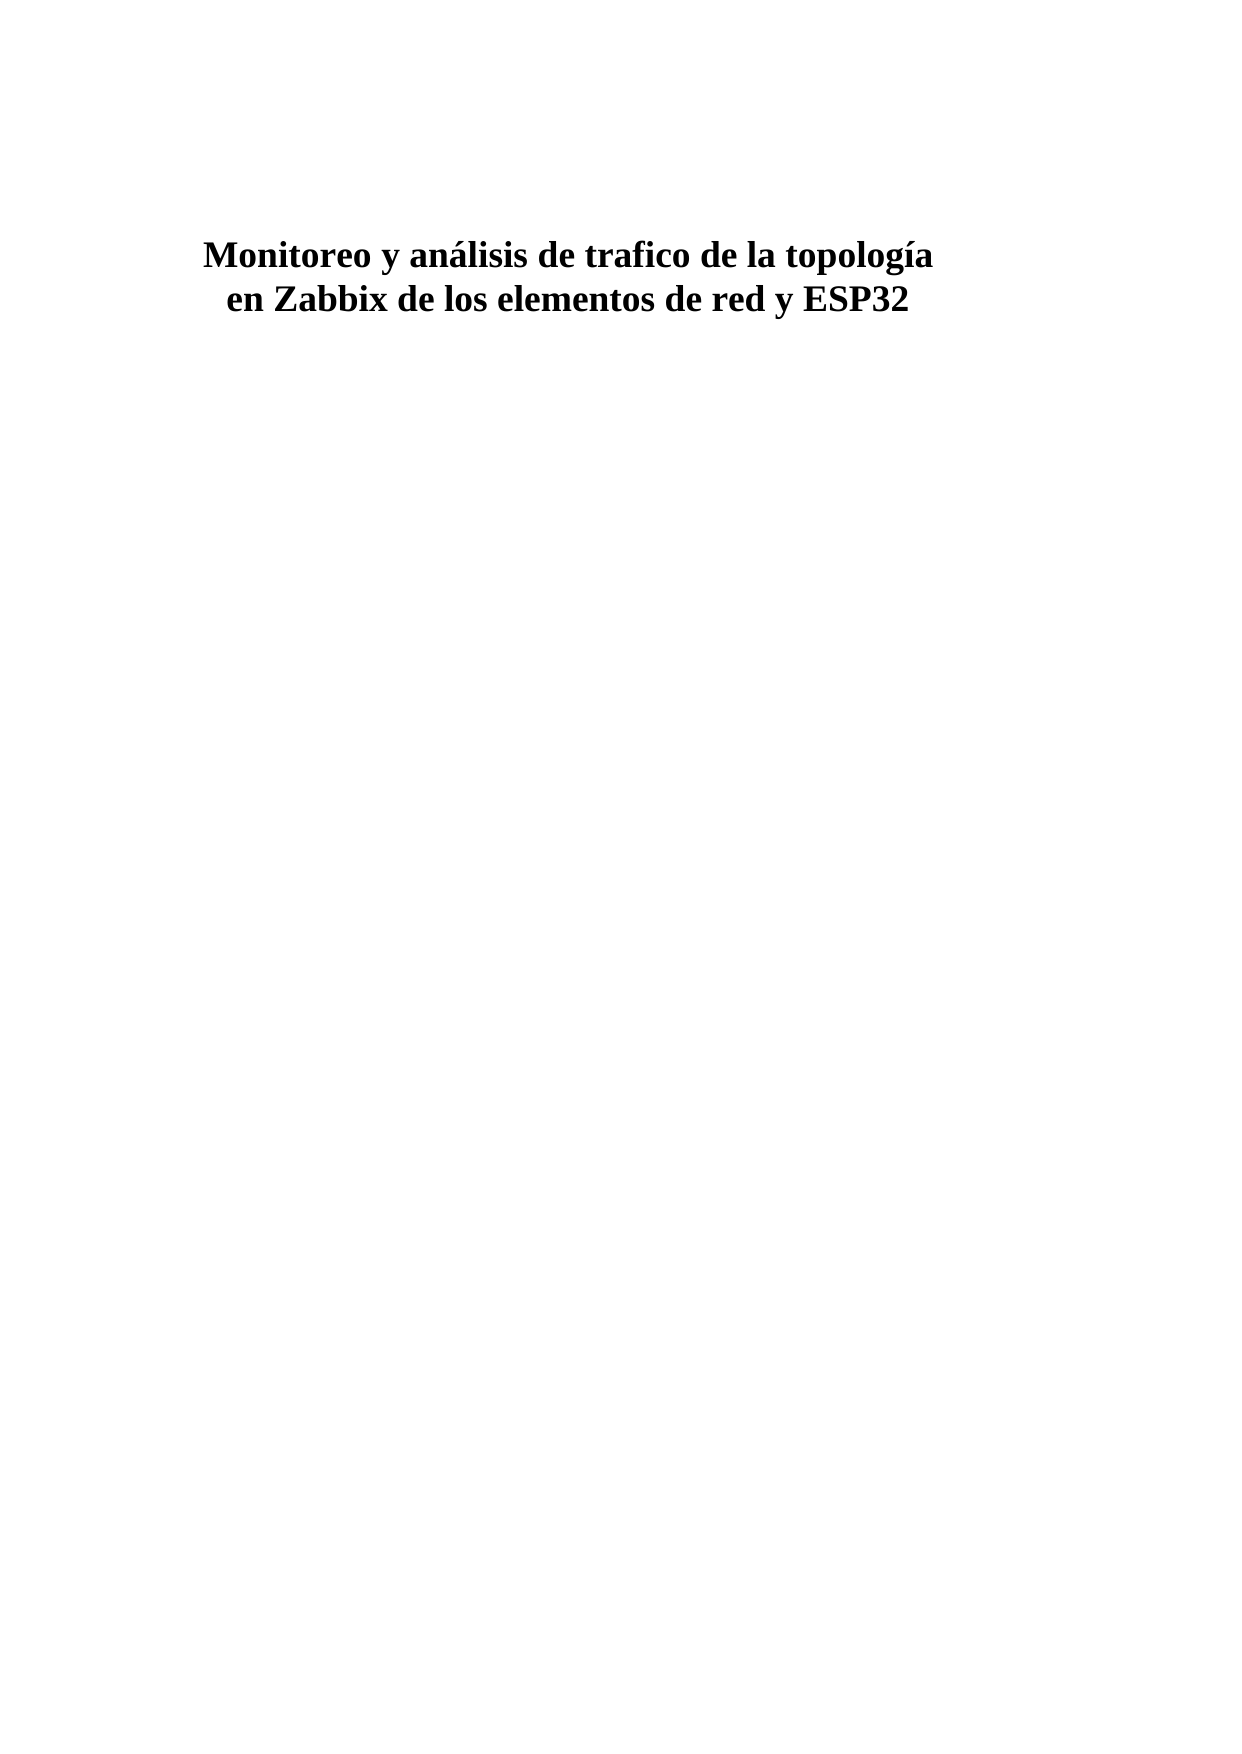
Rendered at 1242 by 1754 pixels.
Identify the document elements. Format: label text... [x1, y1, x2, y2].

text Monitoreo y análisis de trafico de la topología en Zabbix de los elementos de red y ESP32 [203, 233, 966, 319]
